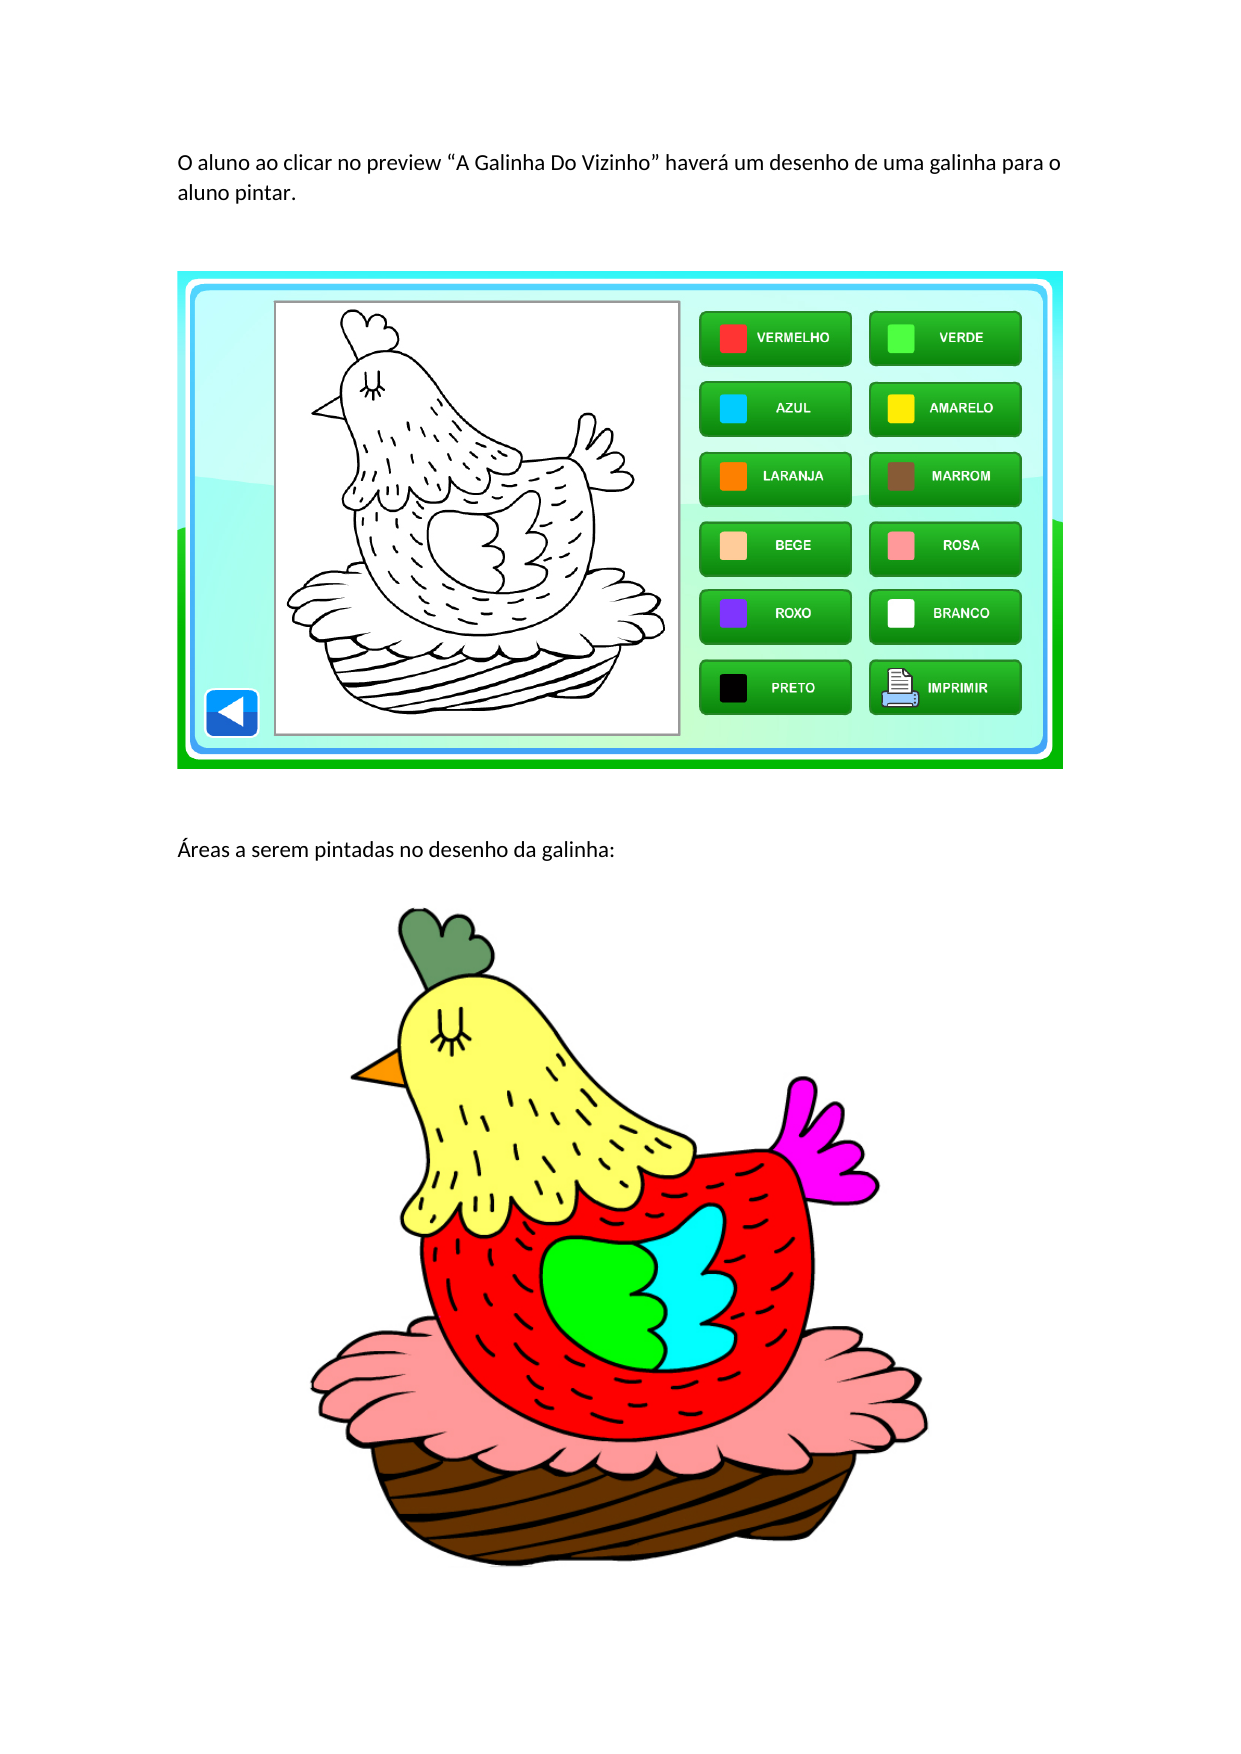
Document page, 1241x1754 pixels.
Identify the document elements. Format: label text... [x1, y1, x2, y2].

picture [289, 881, 951, 1590]
picture [177, 271, 1063, 769]
text Áreas a serem pintadas no desenho da galinha: [177, 835, 1063, 863]
text O aluno ao clicar no preview “A Galinha Do Vizinho” haverá um desenho de uma galinha para o aluno pintar. [177, 148, 1063, 206]
